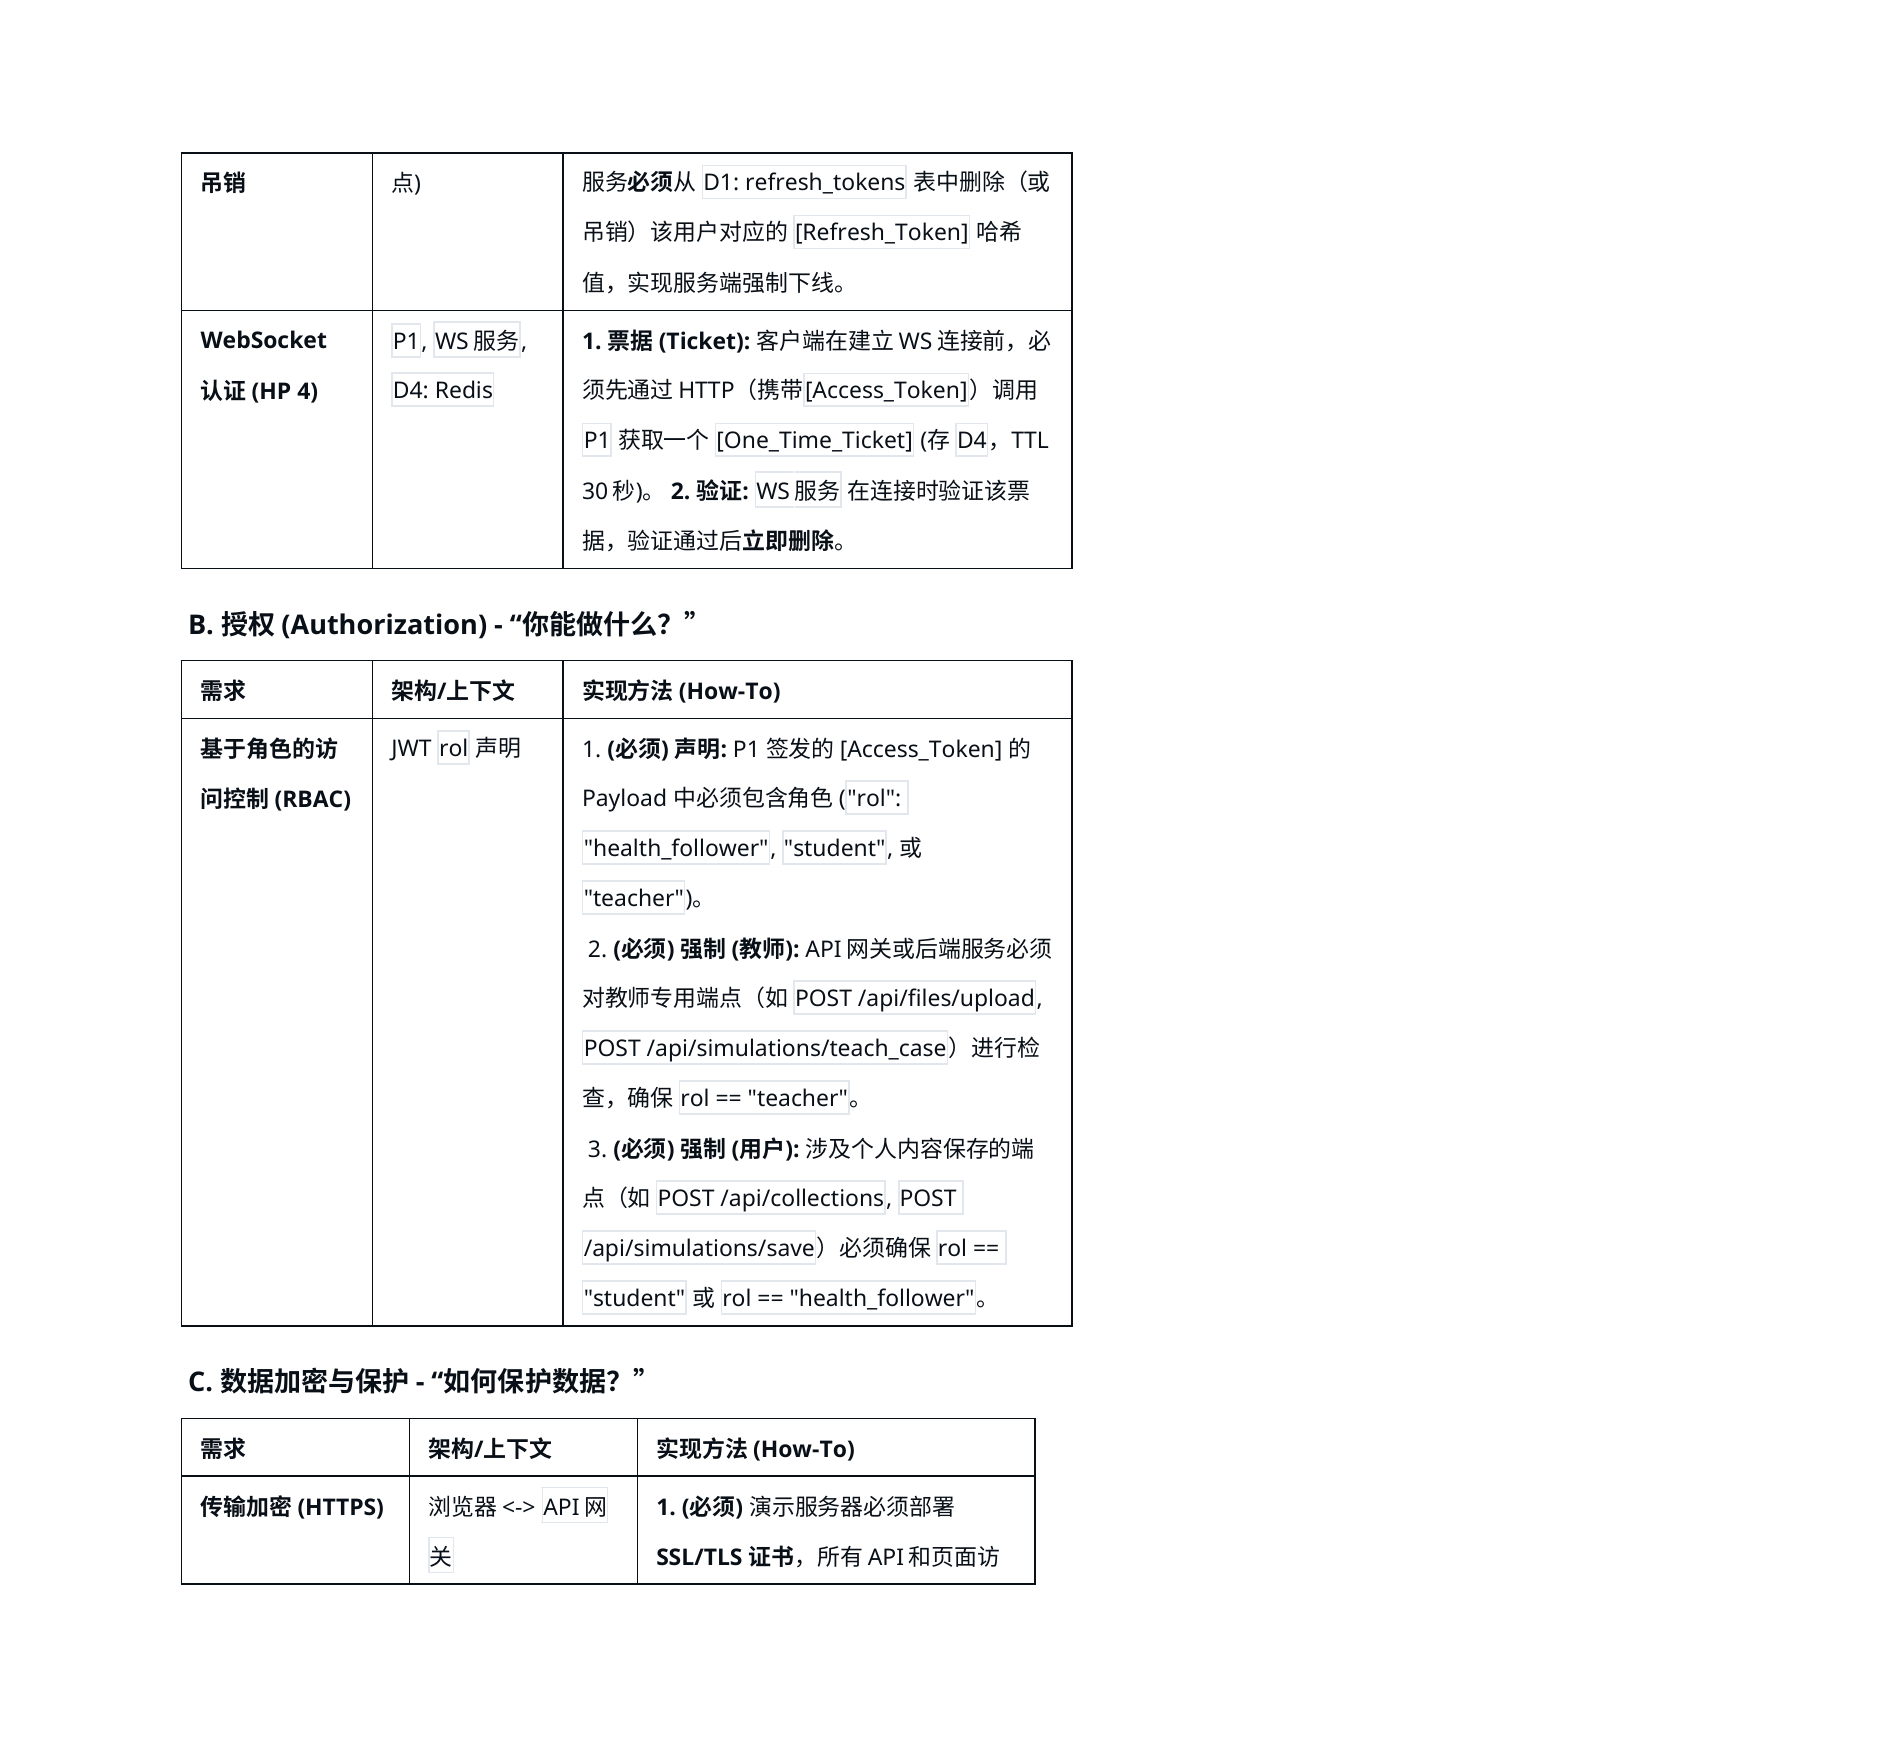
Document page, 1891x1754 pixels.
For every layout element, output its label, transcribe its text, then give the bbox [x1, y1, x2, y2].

table_cell P1, WS服务, D4: Redis [373, 311, 562, 568]
table_header 架构/上下文 [373, 661, 562, 718]
table_cell 浏览器 <-> API网关 [410, 1477, 637, 1583]
table_header 实现方法 (How-To) [564, 661, 1071, 718]
subtitle C. 数据加密与保护 - “如何保护数据？” [188, 1355, 1052, 1405]
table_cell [564, 154, 1071, 310]
table_cell 1. (必须) 声明: P1 签发的 [Access_Token] 的 Payload 中必须包含角色 ("rol": "health_follower", "student", 或 "teacher")。 2. (必须) 强制 (教师): API网关或后端服务必须对教师专用端点（如 POST /api/files/upload, POST /api/simulations/teach_case）进行检查，确保 rol == "teacher"。 3. (必须) 强制 (用户): 涉及个人内容保存的端点（如 POST /api/collections, POST /api/simulations/save）必须确保 rol == "student" 或 rol == "health_follower"。 [564, 719, 1071, 1325]
table_cell JWT rol 声明 [373, 719, 562, 1325]
table_header 需求 [182, 1419, 409, 1475]
table_header 架构/上下文 [410, 1419, 637, 1475]
table_cell 基于角色的访问控制 (RBAC) [182, 719, 372, 1325]
table_header 需求 [182, 661, 372, 718]
subtitle B. 授权 (Authorization) - “你能做什么？” [188, 597, 1052, 647]
table_cell P1 (Logout端点) [373, 154, 562, 310]
table_cell 传输加密 (HTTPS) [182, 1477, 409, 1583]
table_cell 1. 票据 (Ticket): 客户端在建立WS连接前，必须先通过HTTP（携带[Access_Token]）调用 P1 获取一个 [One_Time_Ticket] (存 D4，TTL 30秒)。 2. 验证: WS服务 在连接时验证该票据，验证通过后立即删除。 [564, 311, 1071, 568]
table_cell WebSocket认证 (HP 4) [182, 311, 372, 568]
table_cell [638, 1477, 1034, 1583]
table_cell [新] 登出令牌吊销 [182, 154, 372, 310]
table_header 实现方法 (How-To) [638, 1419, 1034, 1475]
